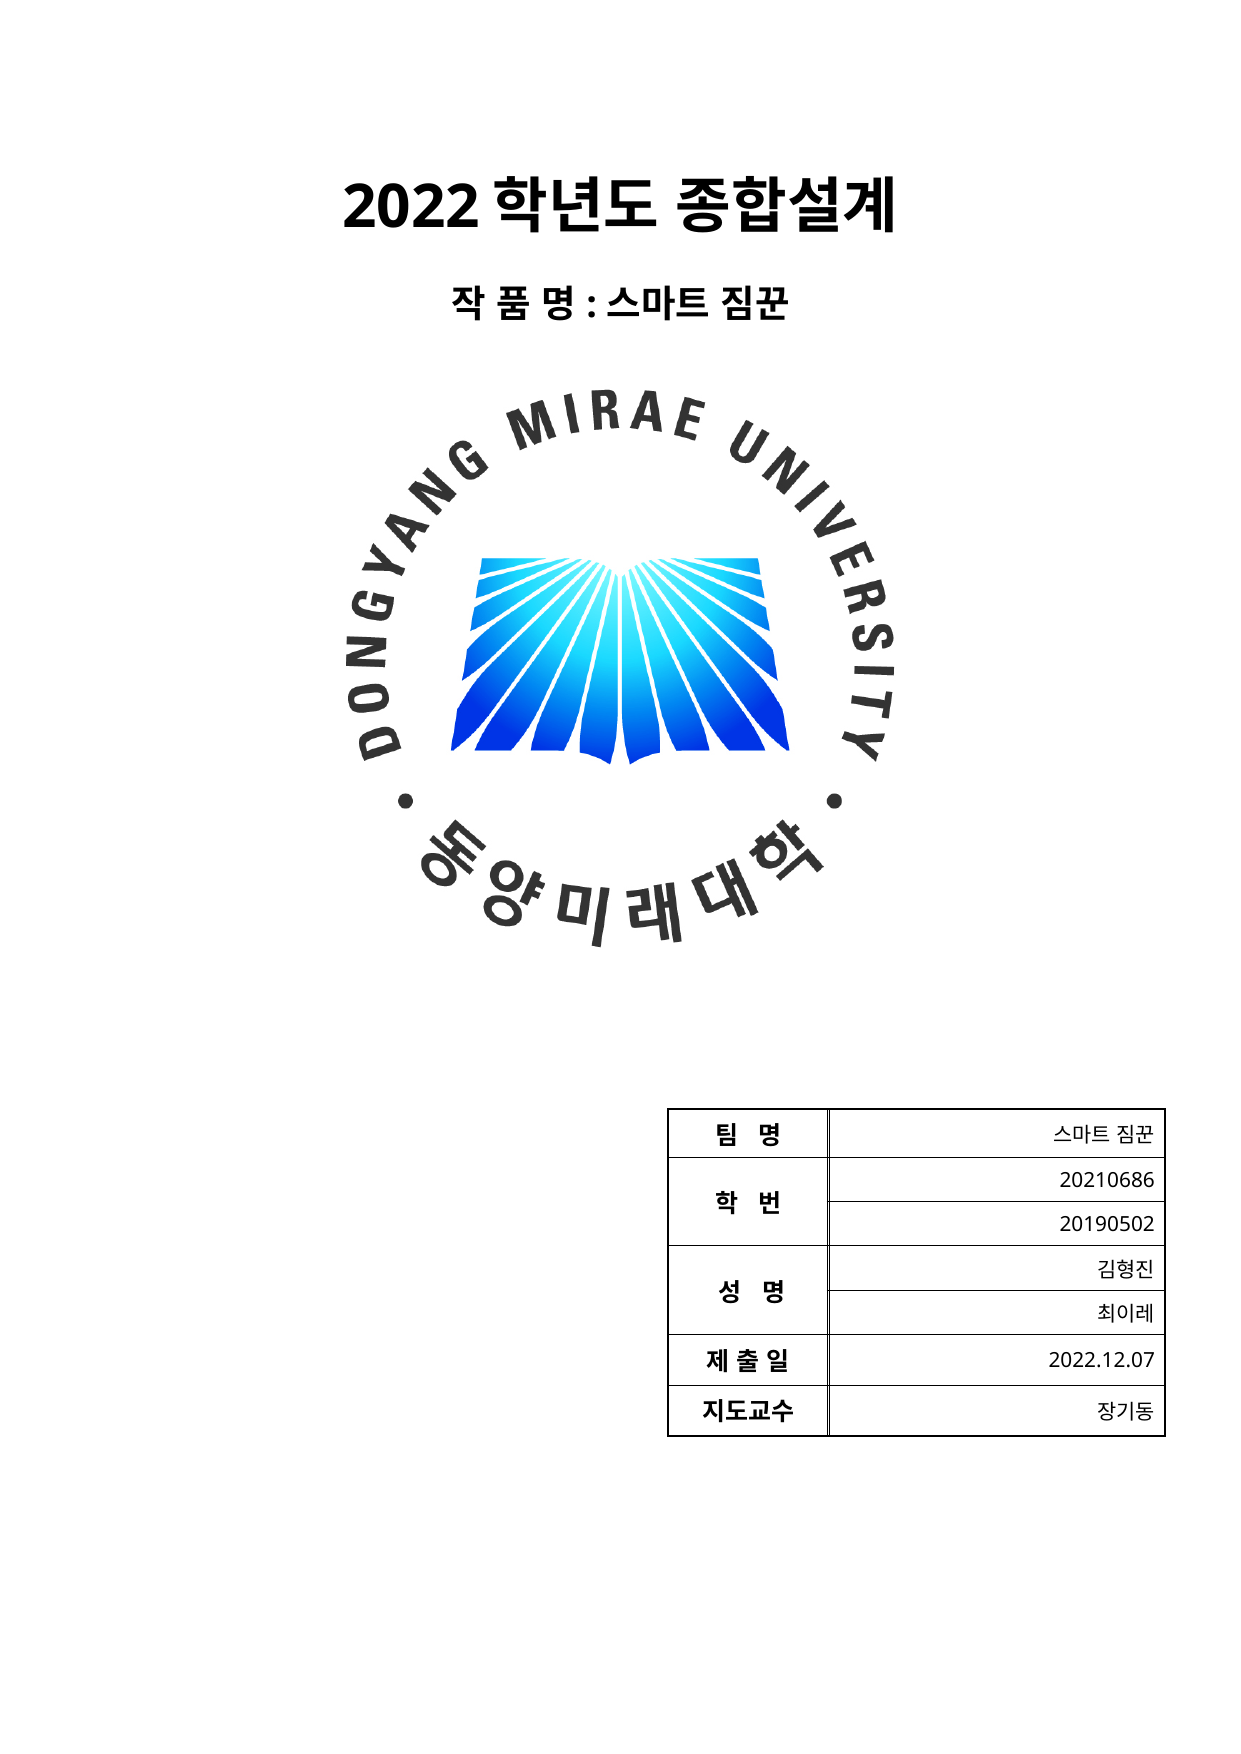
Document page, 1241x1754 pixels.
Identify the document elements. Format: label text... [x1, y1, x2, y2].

table_cell 학 번 [669, 1158, 827, 1245]
table_cell 20190502 [830, 1202, 1164, 1245]
table_cell 20210686 [830, 1158, 1164, 1201]
table_cell 2022.12.07 [830, 1335, 1164, 1384]
table_cell 김형진 [830, 1246, 1164, 1290]
text 2022학년도 종합설계 [75, 157, 1165, 245]
text 작 품 명 : 스마트 짐꾼 [75, 273, 1165, 328]
table_cell 성 명 [669, 1246, 827, 1334]
table_cell 최이레 [830, 1291, 1164, 1334]
table_header 팀 명 [669, 1110, 827, 1157]
table_header 스마트 짐꾼 [830, 1110, 1164, 1157]
table_cell 장기동 [830, 1386, 1164, 1435]
table_cell 제 출 일 [669, 1335, 827, 1384]
table_cell 지도교수 [669, 1386, 827, 1435]
picture [337, 379, 903, 955]
